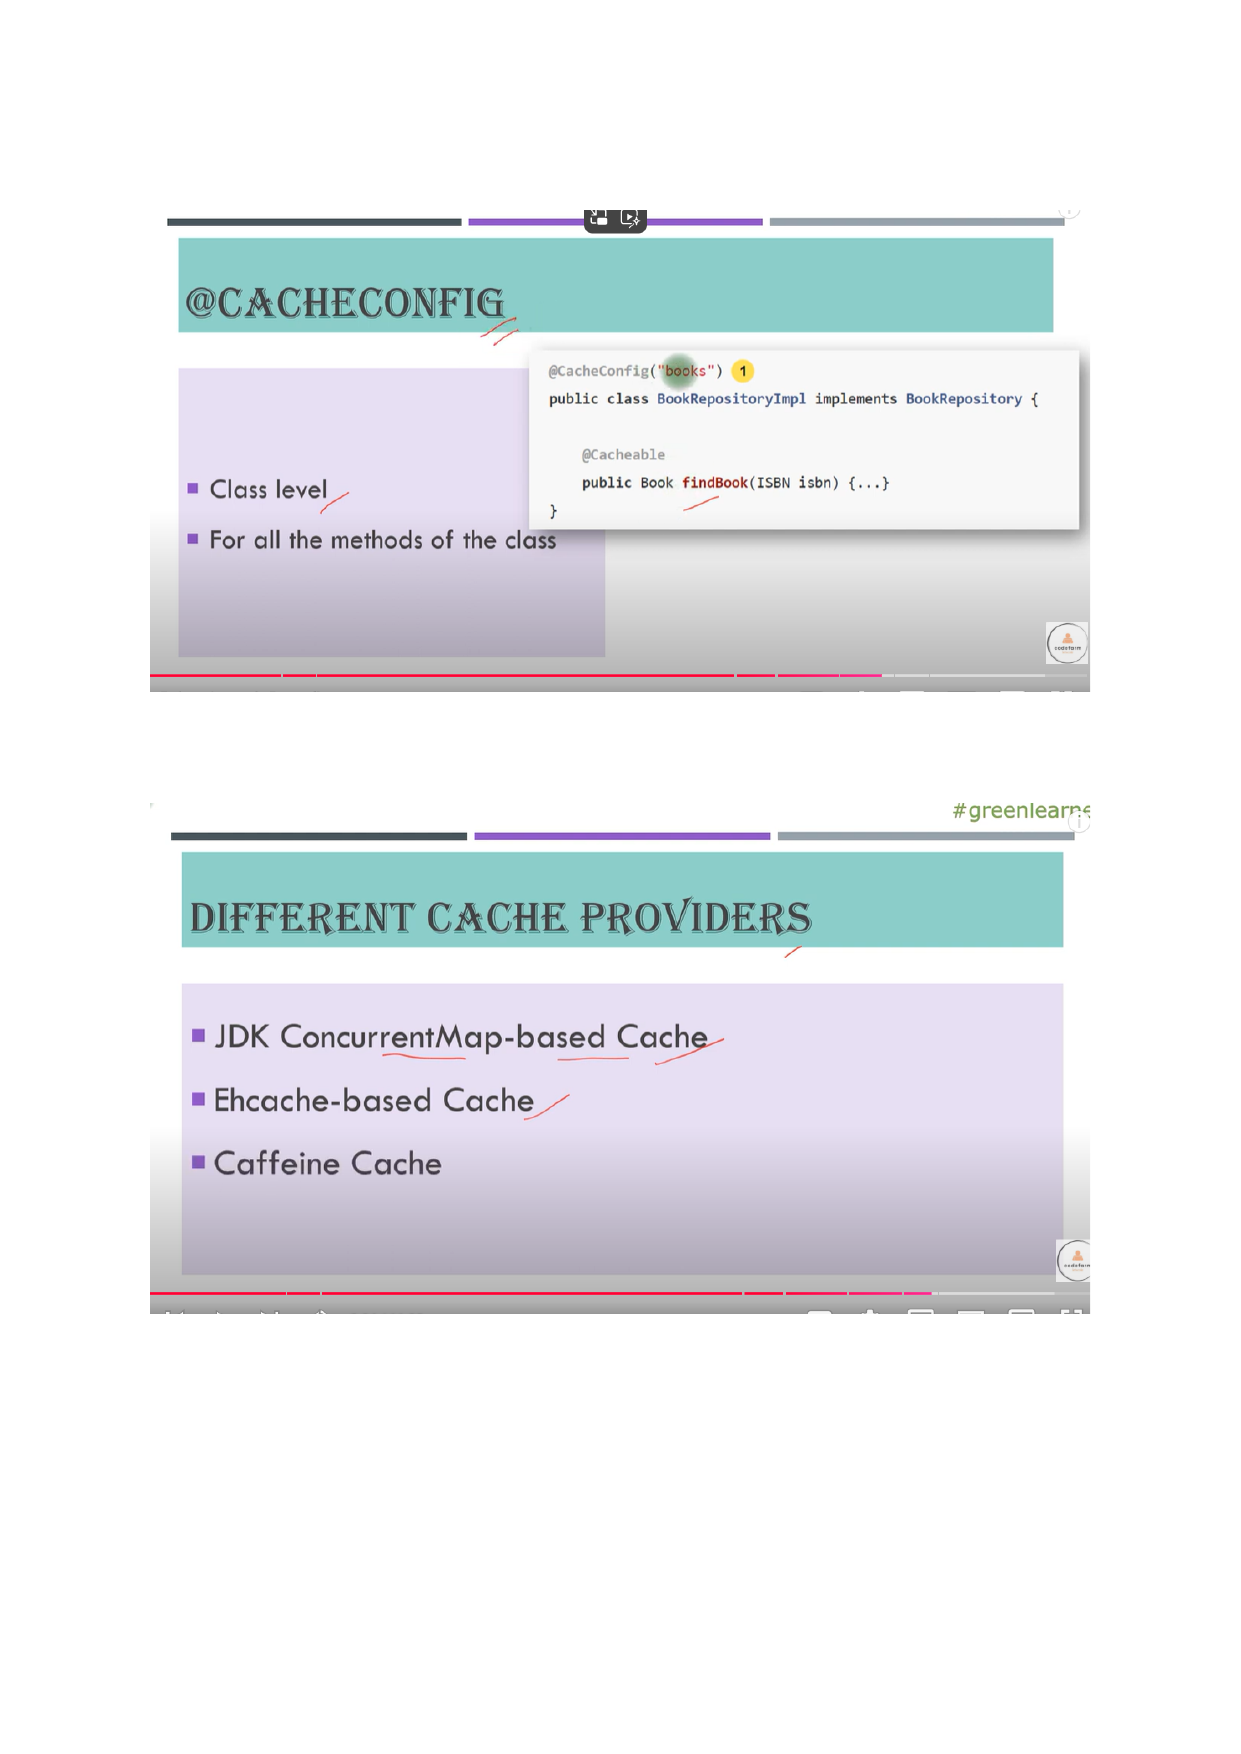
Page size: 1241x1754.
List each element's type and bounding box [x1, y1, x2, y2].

picture [150, 210, 1091, 692]
picture [150, 803, 1091, 1314]
